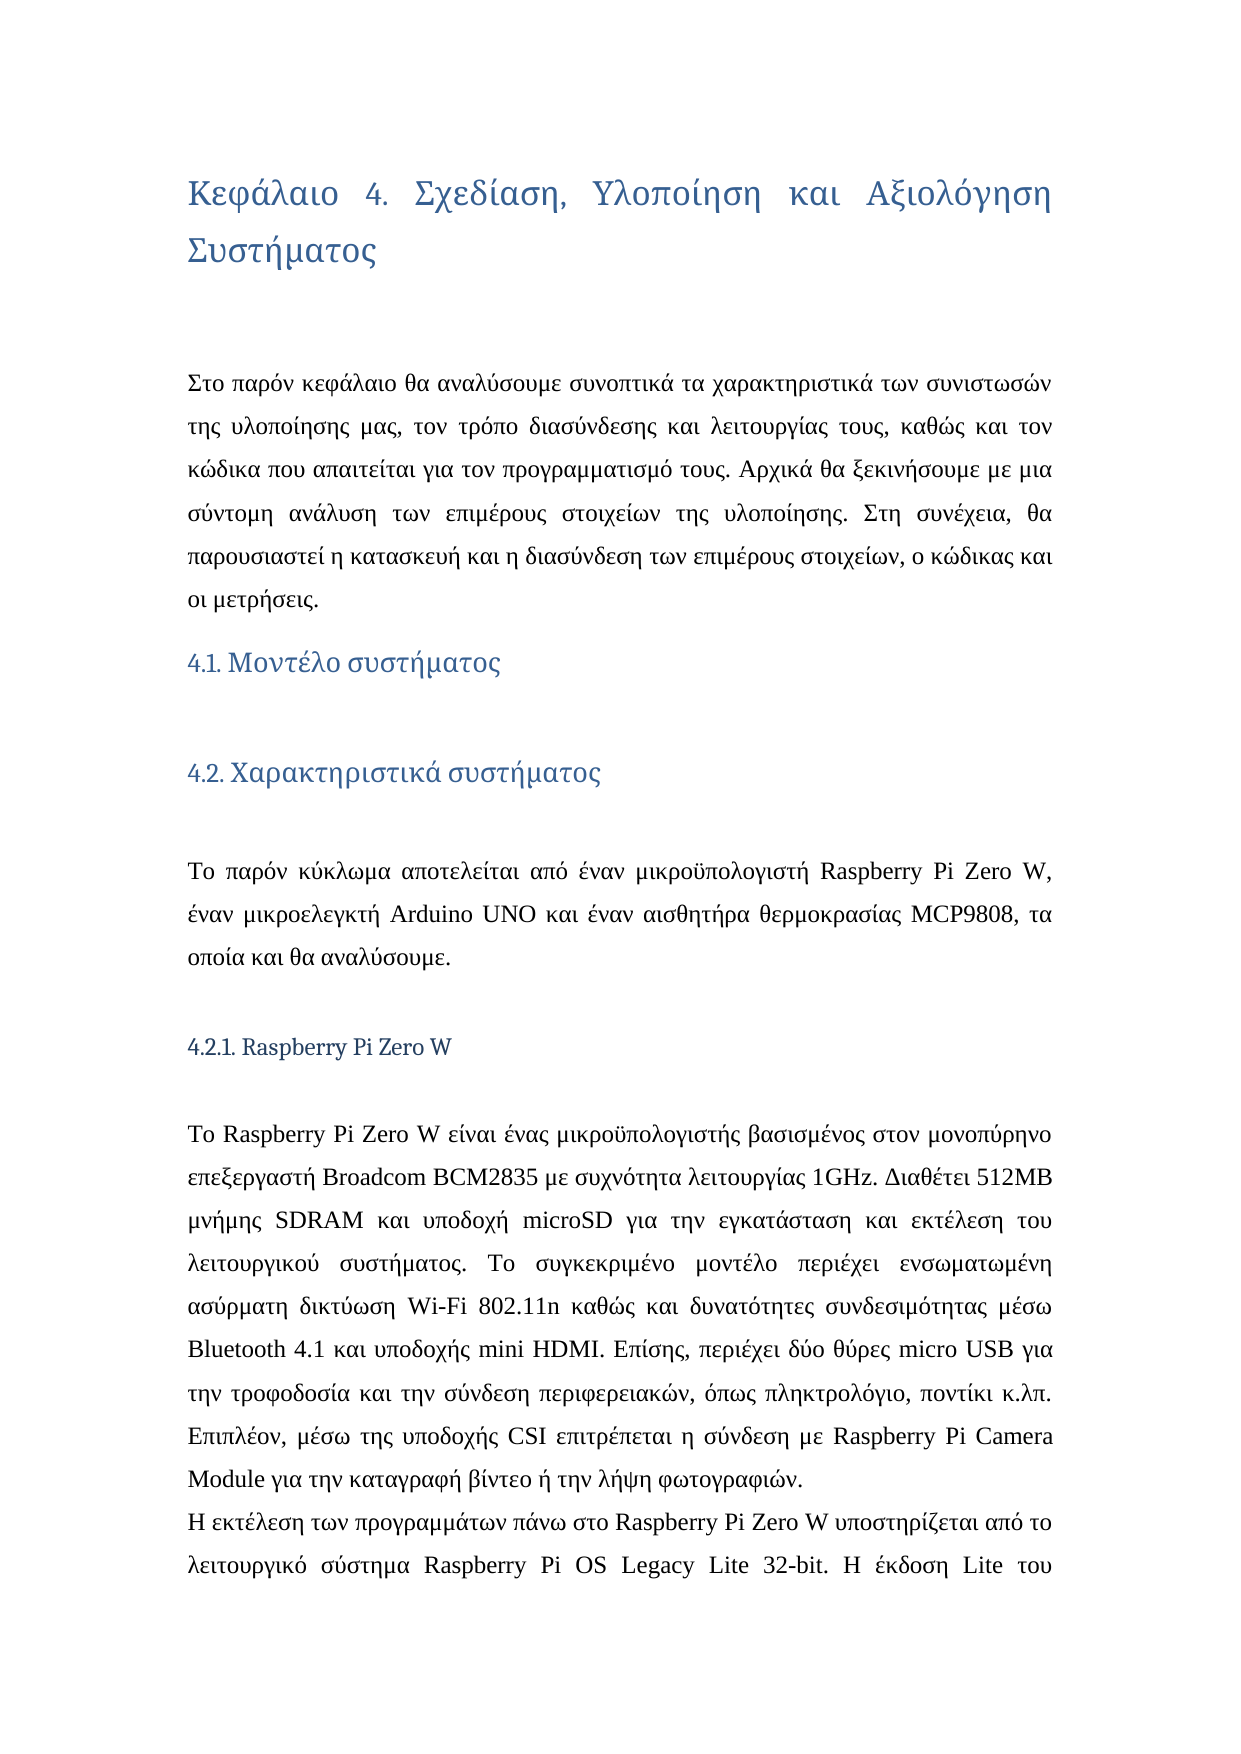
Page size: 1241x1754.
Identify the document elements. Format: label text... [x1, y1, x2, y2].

subtitle 4.2.1. Raspberry Pi Zero W [187, 1033, 1053, 1061]
subtitle 4.2. Χαρακτηριστικά συστήματος [187, 758, 1053, 790]
text Το παρόν κύκλωμα αποτελείται από έναν μικροϋπολογιστή Raspberry Pi Zero W, έναν μικροελεγκτή Arduino UNO και έναν αισθητήρα θερμοκρασίας MCP9808, τα οποία και θα αναλύσουμε. [187, 856, 1053, 971]
subtitle 4.1. Μοντέλο συστήματος [187, 648, 1053, 679]
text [187, 1507, 1053, 1579]
text Στο παρόν κεφάλαιο θα αναλύσουμε συνοπτικά τα χαρακτηριστικά των συνιστωσών της υλοποίησης μας, τον τρόπο διασύνδεσης και λειτουργίας τους, καθώς και τον κώδικα που απαιτείται για τον προγραμματισμό τους. Αρχικά θα ξεκινήσουμε με μια σύντομη ανάλυση των επιμέρους στοιχείων της υλοποίησης. Στη συνέχεια, θα παρουσιαστεί η κατασκευή και η διασύνδεση των επιμέρους στοιχείων, ο κώδικας και οι μετρήσεις. [187, 368, 1053, 613]
subtitle Κεφάλαιο 4. Σχεδίαση, Υλοποίηση και Αξιολόγηση Συστήματος [187, 175, 1053, 271]
text Το Raspberry Pi Zero W είναι ένας μικροϋπολογιστής βασισμένος στον μονοπύρηνο επεξεργαστή Broadcom BCM2835 με συχνότητα λειτουργίας 1GHz. Διαθέτει 512MB μνήμης SDRAM και υποδοχή microSD για την εγκατάσταση και εκτέλεση του λειτουργικού συστήματος. Το συγκεκριμένο μοντέλο περιέχει ενσωματωμένη ασύρματη δικτύωση Wi-Fi 802.11n καθώς και δυνατότητες συνδεσιμότητας μέσω Bluetooth 4.1 και υποδοχής mini HDMI. Επίσης, περιέχει δύο θύρες micro USB για την τροφοδοσία και την σύνδεση περιφερειακών, όπως πληκτρολόγιο, ποντίκι κ.λπ. Επιπλέον, μέσω της υποδοχής CSI επιτρέπεται η σύνδεση με Raspberry Pi Camera Module για την καταγραφή βίντεο ή την λήψη φωτογραφιών. [187, 1119, 1053, 1493]
